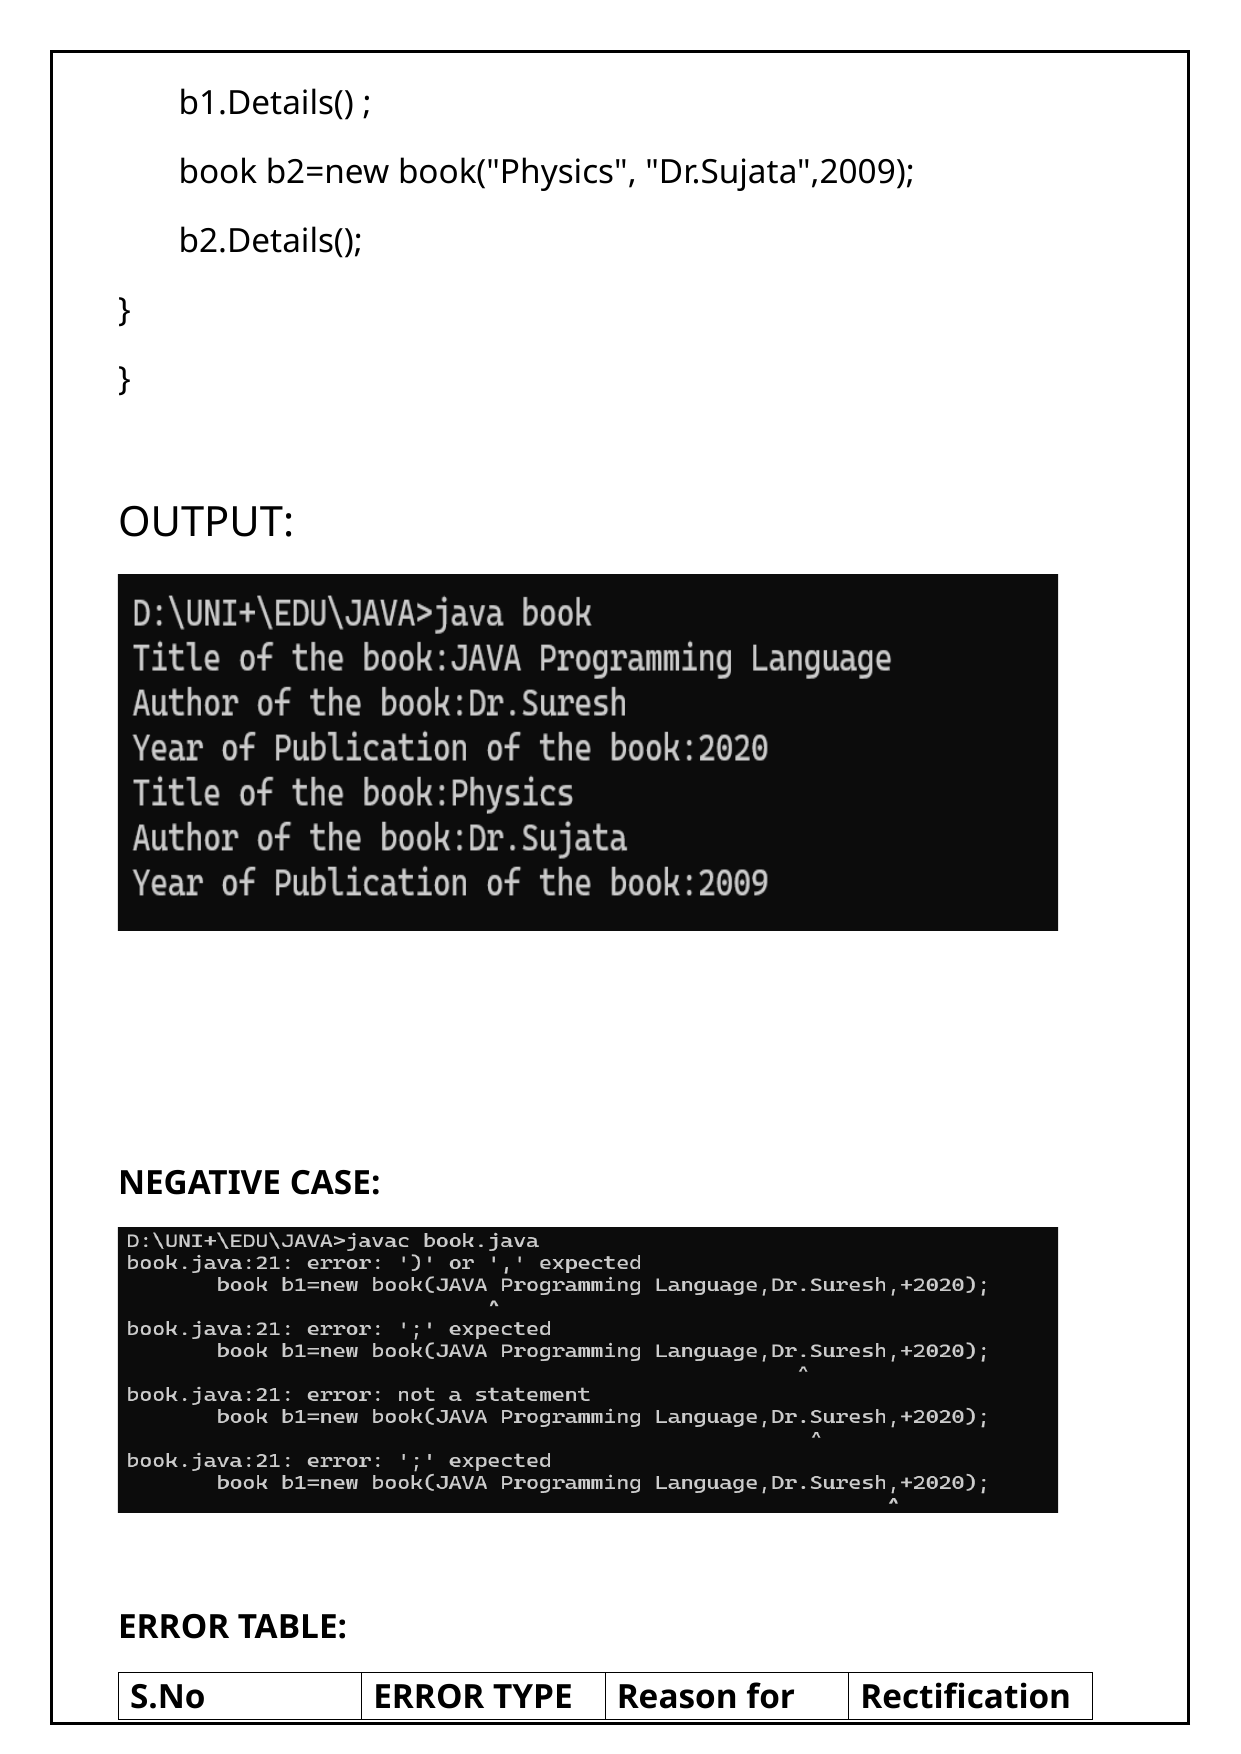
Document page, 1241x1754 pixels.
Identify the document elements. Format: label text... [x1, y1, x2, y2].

text b2.Details(); [118, 217, 1181, 262]
picture [117, 1227, 1059, 1513]
table_header Rectification [849, 1673, 1092, 1718]
text OUTPUT: [118, 492, 1181, 549]
text NEGATIVE CASE: [118, 1159, 1181, 1204]
text } [118, 286, 1181, 331]
table_header Reason for error [606, 1673, 848, 1718]
text } [118, 354, 1181, 400]
picture [117, 574, 1059, 931]
table_header S.No [119, 1673, 361, 1718]
text book b2=new book("Physics", "Dr.Sujata",2009); [118, 148, 1181, 193]
text b1.Details() ; [118, 79, 1181, 124]
text ERROR TABLE: [118, 1603, 1181, 1648]
table_header ERROR TYPE [362, 1673, 605, 1718]
